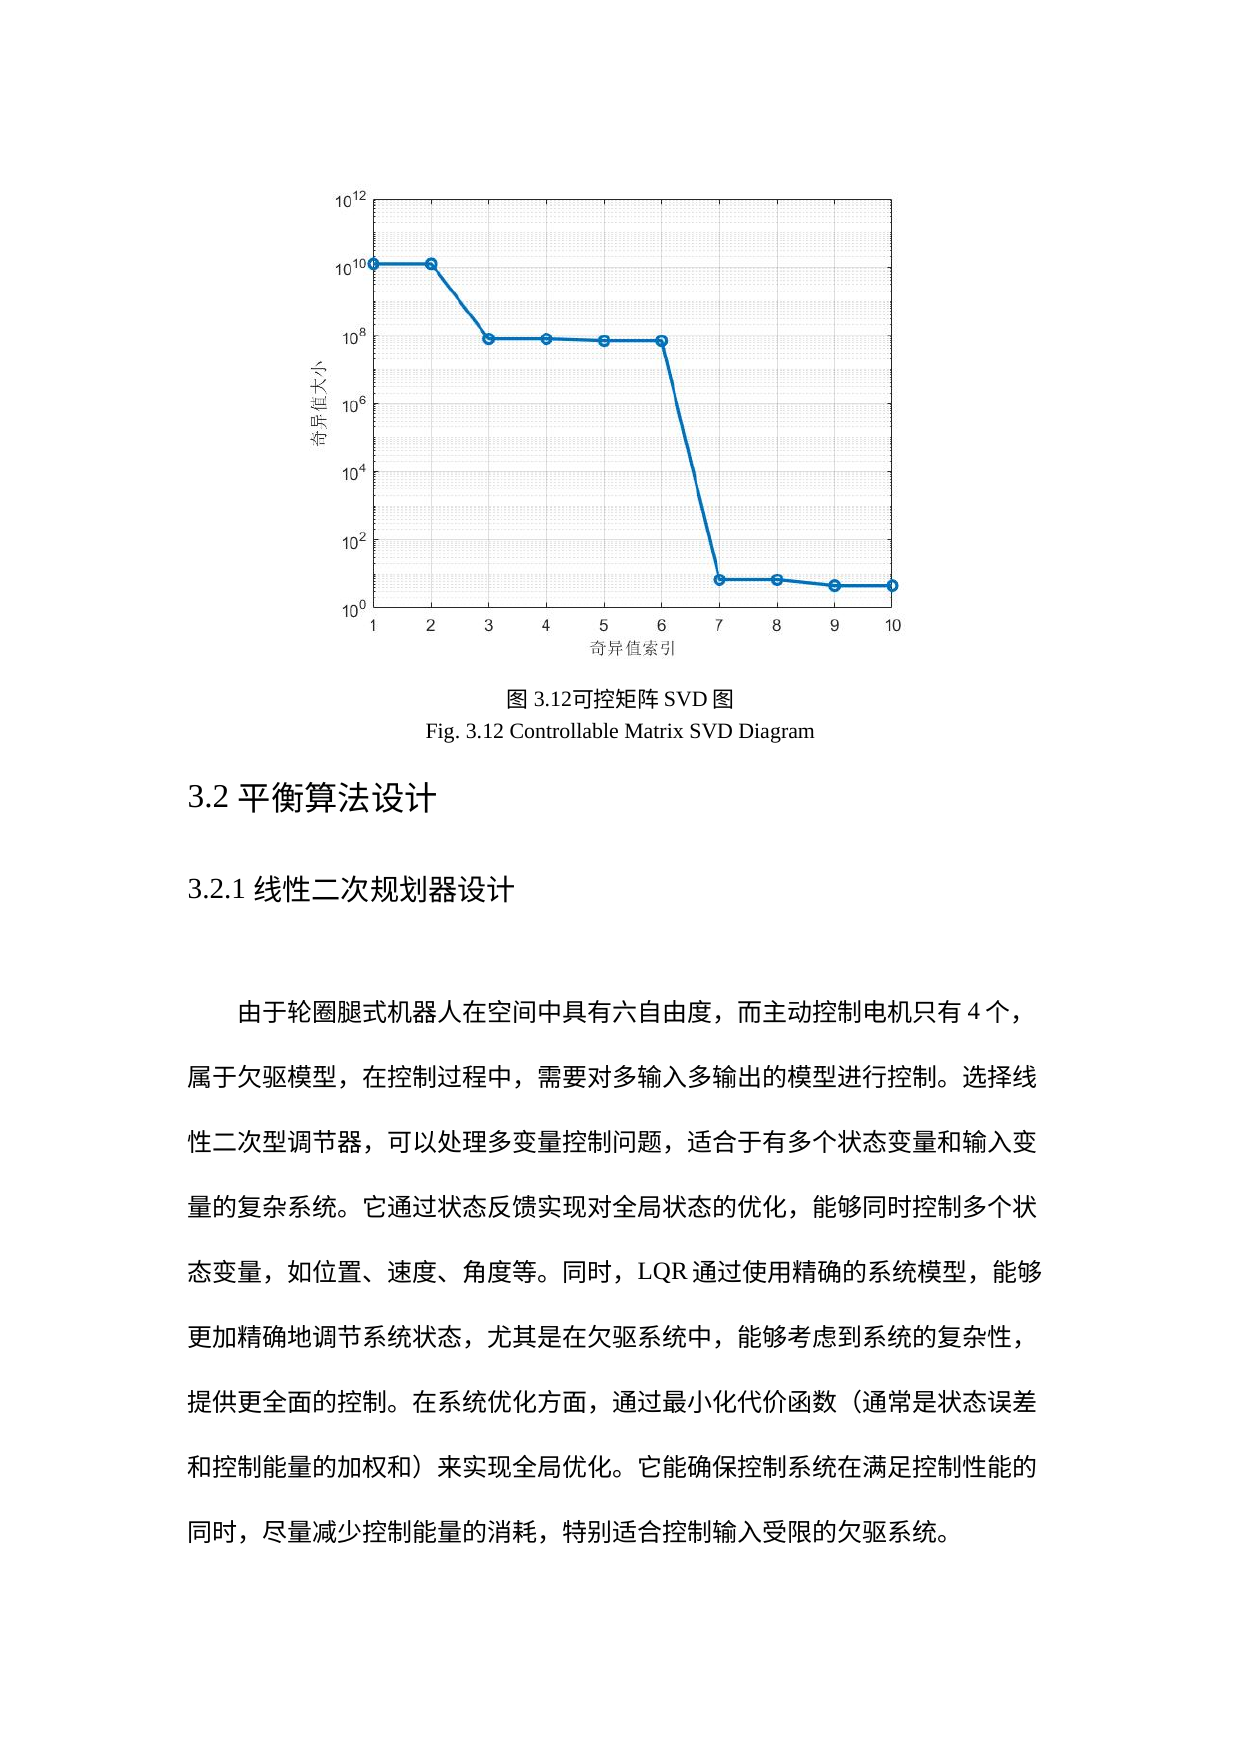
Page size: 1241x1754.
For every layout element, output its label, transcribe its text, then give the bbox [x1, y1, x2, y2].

subtitle 平衡算法设计 [187, 763, 1053, 828]
subtitle 线性二次规划器设计 [187, 855, 1053, 920]
text Fig. . Controllable Matrix SVD Diagram [187, 714, 1053, 747]
picture [286, 162, 955, 663]
text 由于轮圈腿式机器人在空间中具有六自由度，而主动控制电机只有4个，属于欠驱模型，在控制过程中，需要对多输入多输出的模型进行控制。选择线性二次型调节器，可以处理多变量控制问题，适合于有多个状态变量和输入变量的复杂系统。它通过状态反馈实现对全局状态的优化，能够同时控制多个状态变量，如位置、速度、角度等。同时，LQR通过使用精确的系统模型，能够更加精确地调节系统状态，尤其是在欠驱系统中，能够考虑到系统的复杂性，提供更全面的控制。在系统优化方面，通过最小化代价函数（通常是状态误差和控制能量的加权和）来实现全局优化。它能确保控制系统在满足控制性能的同时，尽量减少控制能量的消耗，特别适合控制输入受限的欠驱系统。 [187, 978, 1053, 1563]
